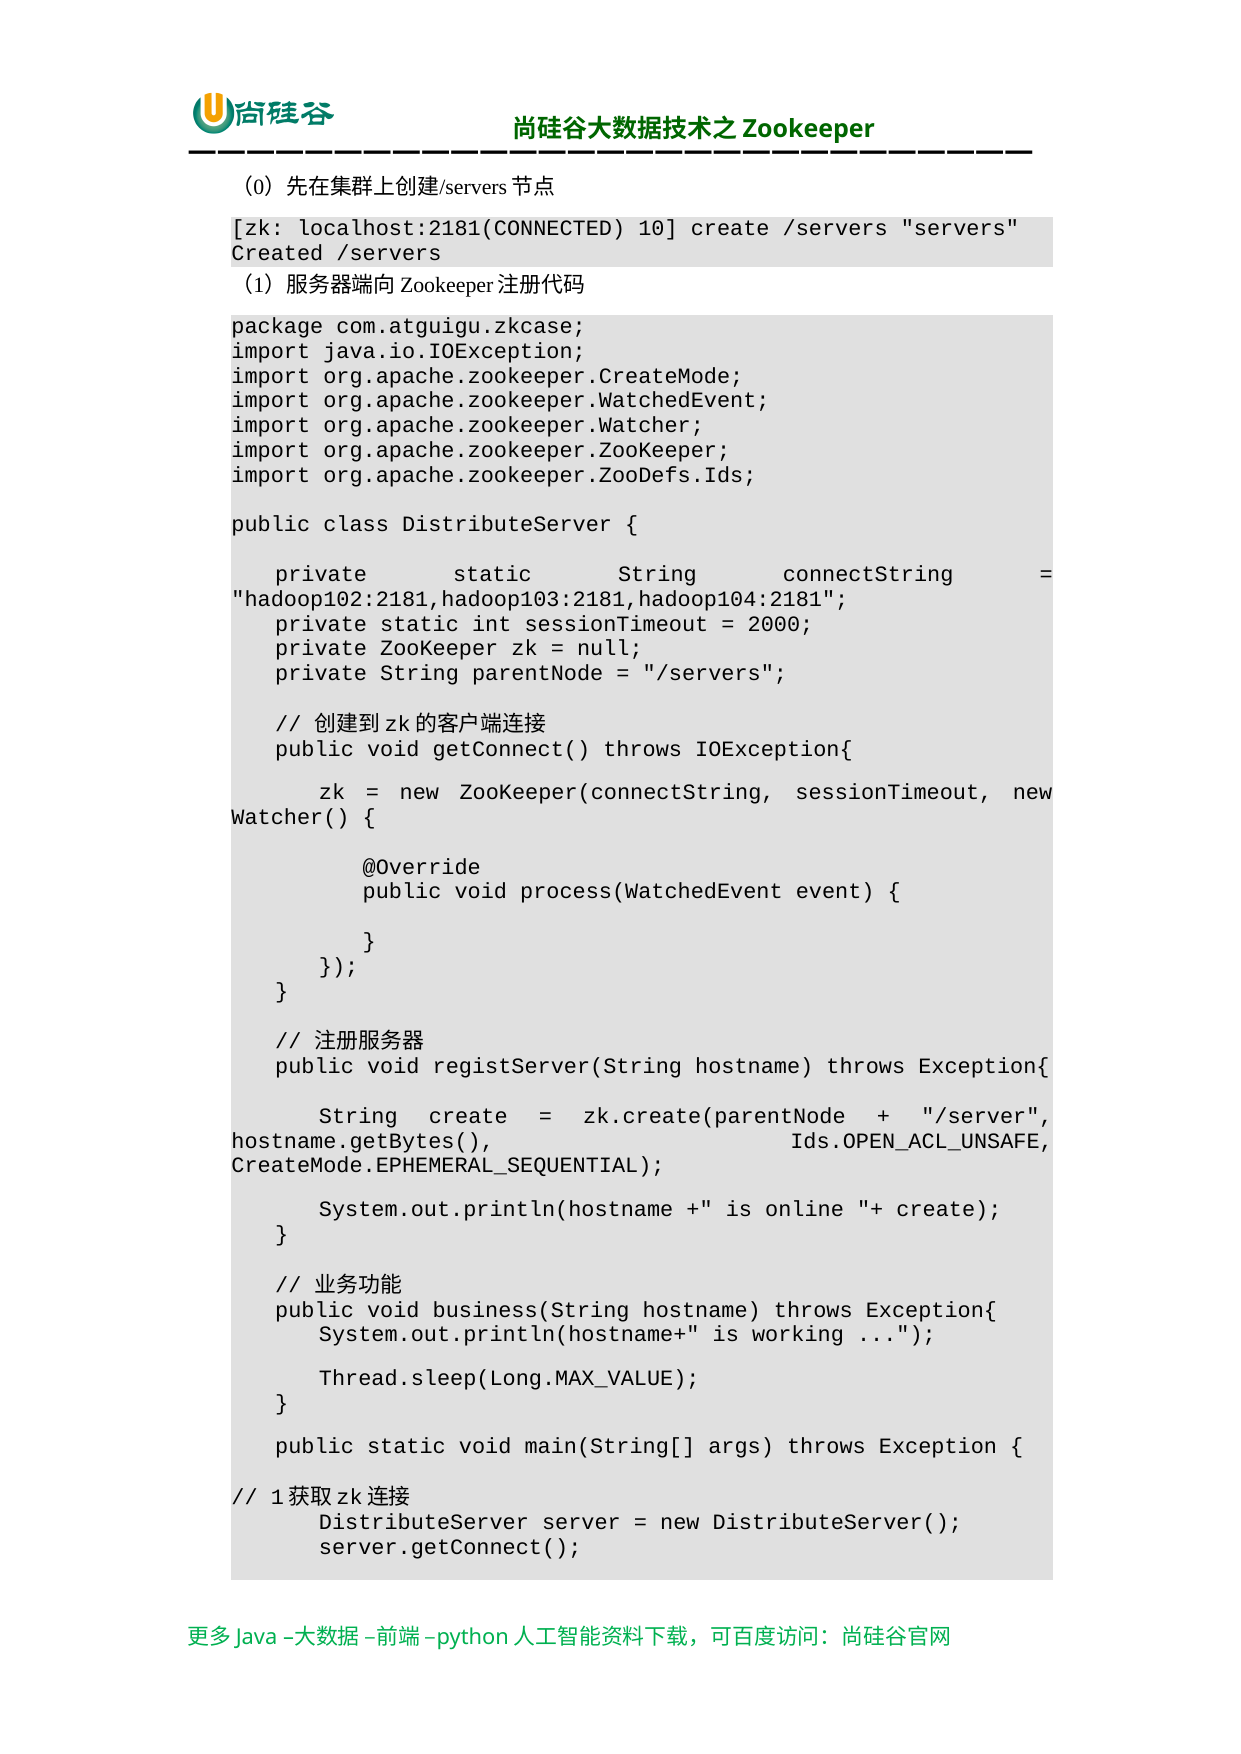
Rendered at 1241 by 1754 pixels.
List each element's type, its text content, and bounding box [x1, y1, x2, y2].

text public void getConnect() throws IOException{ [231, 738, 1053, 763]
text import java.io.IOException; [231, 340, 1053, 365]
text import org.apache.zookeeper.WatchedEvent; [231, 389, 1053, 414]
text // 1获取zk连接 [231, 1479, 1053, 1511]
text import org.apache.zookeeper.ZooDefs.Ids; [231, 464, 1053, 489]
text private static int sessionTimeout = 2000; [231, 613, 1053, 637]
text import org.apache.zookeeper.Watcher; [231, 414, 1053, 439]
text zk = new ZooKeeper(connectString, sessionTimeout, new Watcher() { [231, 782, 1053, 831]
text public static void main(String[] args) throws Exception { [231, 1436, 1053, 1460]
text // 注册服务器 [231, 1023, 1053, 1056]
text String create = zk.create(parentNode + "/server", hostname.getBytes(), Ids.OPEN_ACL_UNSAFE, CreateMode.EPHEMERAL_SEQUENTIAL); [231, 1105, 1053, 1179]
text public void registServer(String hostname) throws Exception{ [231, 1056, 1053, 1080]
text } [231, 980, 1053, 1005]
picture [187, 88, 338, 138]
text Created /servers [231, 242, 1053, 267]
text System.out.println(hostname +" is online "+ create); [231, 1198, 1053, 1223]
text private String parentNode = "/servers"; [231, 662, 1053, 687]
text private ZooKeeper zk = null; [231, 637, 1053, 662]
text } [231, 1223, 1053, 1248]
text private static String connectString = "hadoop102:2181,hadoop103:2181,hadoop104:2181"; [231, 563, 1053, 613]
text （0）先在集群上创建/servers节点 [187, 169, 1053, 201]
text server.getConnect(); [231, 1536, 1053, 1561]
text public class DistributeServer { [231, 513, 1053, 538]
text import org.apache.zookeeper.CreateMode; [231, 365, 1053, 389]
text [zk: localhost:2181(CONNECTED) 10] create /servers "servers" [231, 217, 1053, 242]
text public void process(WatchedEvent event) { [231, 881, 1053, 906]
text } [231, 1392, 1053, 1417]
text // 业务功能 [231, 1267, 1053, 1299]
text }); [231, 955, 1053, 980]
text } [231, 930, 1053, 955]
text package com.atguigu.zkcase; [231, 315, 1053, 340]
text System.out.println(hostname+" is working ..."); [231, 1323, 1053, 1348]
text @Override [231, 856, 1053, 881]
text // 创建到zk的客户端连接 [231, 706, 1053, 738]
text public void business(String hostname) throws Exception{ [231, 1299, 1053, 1323]
text Thread.sleep(Long.MAX_VALUE); [231, 1367, 1053, 1392]
text （1）服务器端向Zookeeper注册代码 [187, 267, 1053, 299]
text import org.apache.zookeeper.ZooKeeper; [231, 439, 1053, 464]
text DistributeServer server = new DistributeServer(); [231, 1511, 1053, 1536]
